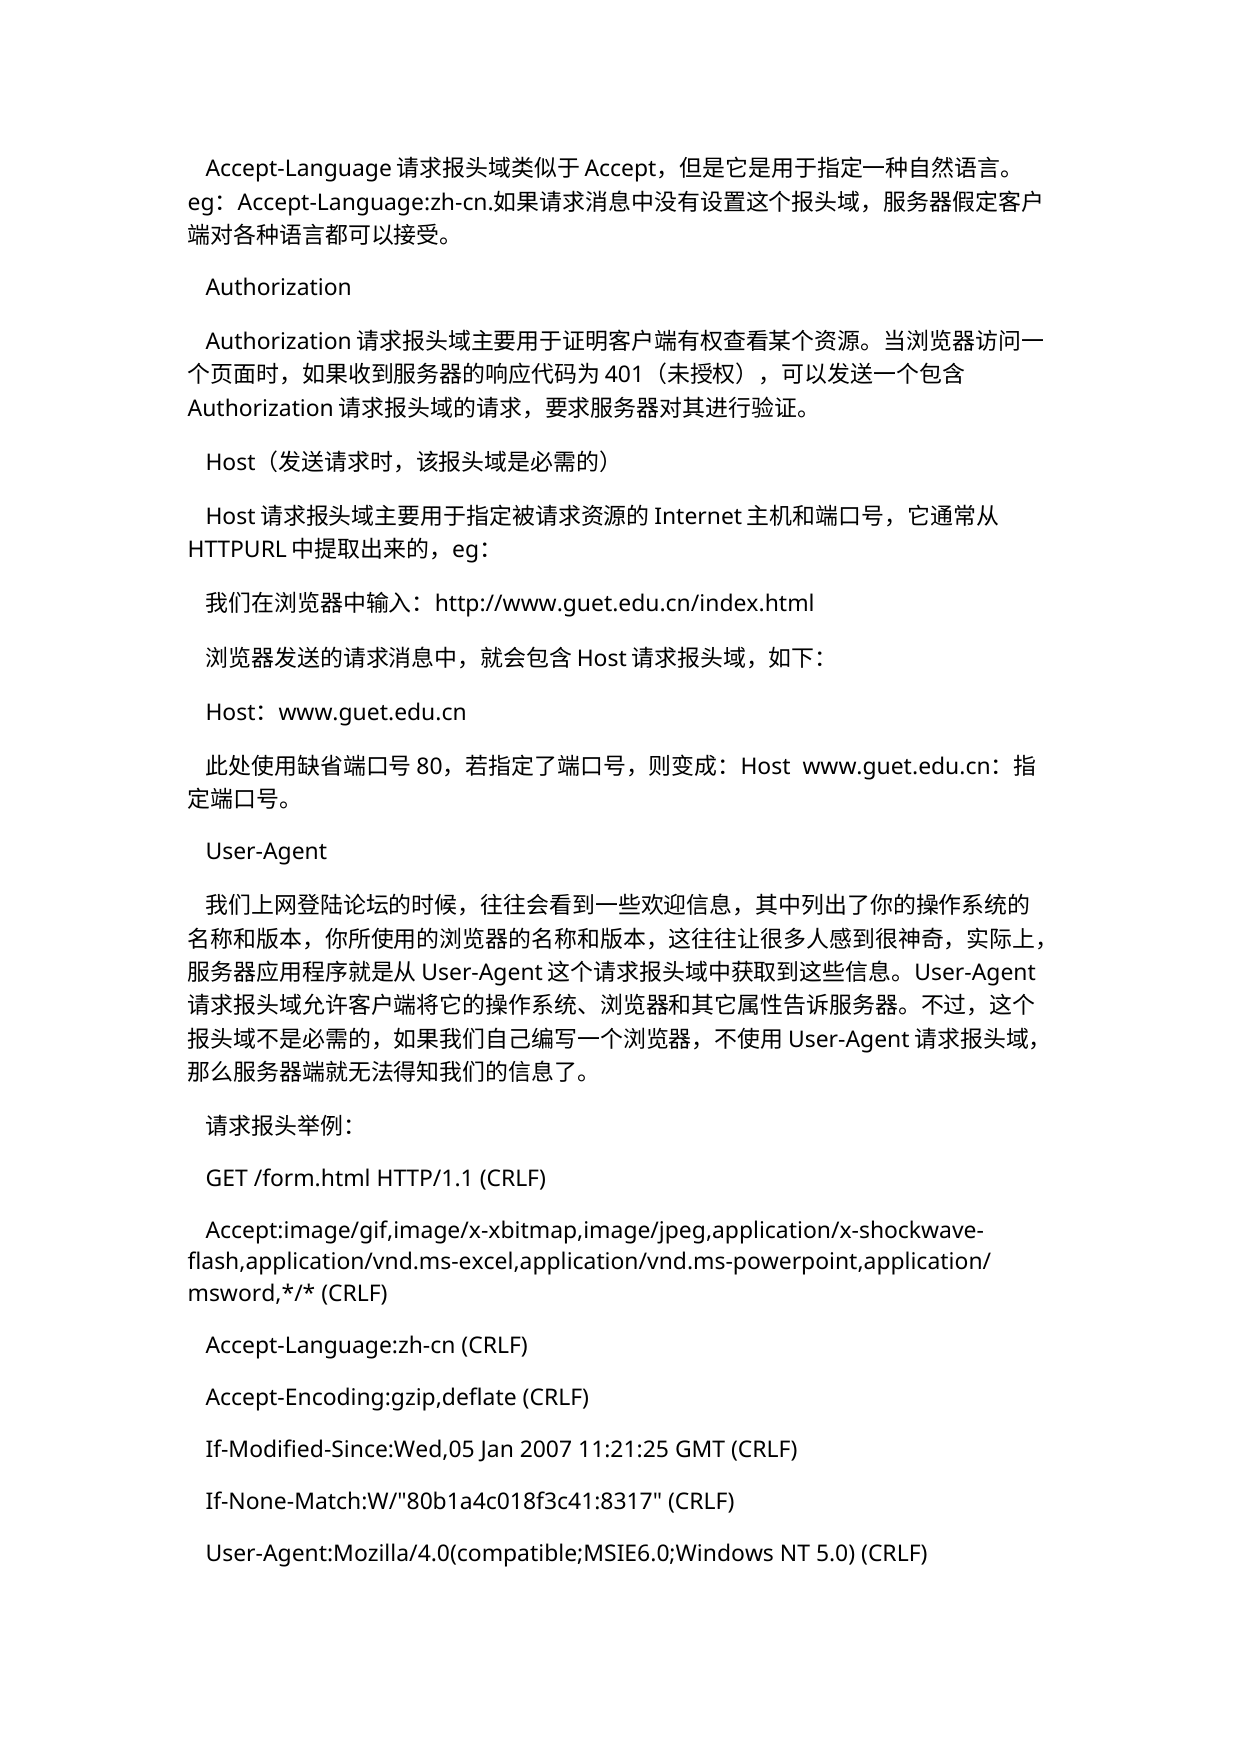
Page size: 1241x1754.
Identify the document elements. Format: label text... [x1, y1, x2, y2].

text 请求报头举例： [187, 1108, 1053, 1141]
text Accept-Language请求报头域类似于Accept，但是它是用于指定一种自然语言。eg：Accept-Language:zh-cn.如果请求消息中没有设置这个报头域，服务器假定客户端对各种语言都可以接受。 [187, 150, 1053, 250]
text Accept-Encoding:gzip,deflate (CRLF) [187, 1381, 1053, 1412]
text Authorization请求报头域主要用于证明客户端有权查看某个资源。当浏览器访问一个页面时，如果收到服务器的响应代码为401（未授权），可以发送一个包含Authorization请求报头域的请求，要求服务器对其进行验证。 [187, 323, 1053, 423]
text If-Modified-Since:Wed,05 Jan 2007 11:21:25 GMT (CRLF) [187, 1433, 1053, 1464]
text Host：www.guet.edu.cn [187, 694, 1053, 727]
text 此处使用缺省端口号80，若指定了端口号，则变成：Host www.guet.edu.cn：指定端口号。 [187, 748, 1053, 814]
text 浏览器发送的请求消息中，就会包含Host请求报头域，如下： [187, 639, 1053, 673]
text Accept-Language:zh-cn (CRLF) [187, 1329, 1053, 1360]
text Accept:image/gif,image/x-xbitmap,image/jpeg,application/x-shockwave-flash,application/vnd.ms-excel,application/vnd.ms-powerpoint,application/msword,*/* (CRLF) [187, 1214, 1053, 1308]
text Authorization [187, 271, 1053, 302]
text User-Agent [187, 835, 1053, 866]
text GET /form.html HTTP/1.1 (CRLF) [187, 1162, 1053, 1193]
text Host（发送请求时，该报头域是必需的） [187, 444, 1053, 477]
text 我们在浏览器中输入：http://www.guet.edu.cn/index.html [187, 585, 1053, 619]
text 我们上网登陆论坛的时候，往往会看到一些欢迎信息，其中列出了你的操作系统的名称和版本，你所使用的浏览器的名称和版本，这往往让很多人感到很神奇，实际上，服务器应用程序就是从User-Agent这个请求报头域中获取到这些信息。User-Agent请求报头域允许客户端将它的操作系统、浏览器和其它属性告诉服务器。不过，这个报头域不是必需的，如果我们自己编写一个浏览器，不使用User-Agent请求报头域，那么服务器端就无法得知我们的信息了。 [187, 887, 1053, 1087]
text User-Agent:Mozilla/4.0(compatible;MSIE6.0;Windows NT 5.0) (CRLF) [187, 1537, 1053, 1568]
text If-None-Match:W/"80b1a4c018f3c41:8317" (CRLF) [187, 1485, 1053, 1516]
text Host请求报头域主要用于指定被请求资源的Internet主机和端口号，它通常从HTTPURL中提取出来的，eg： [187, 498, 1053, 564]
